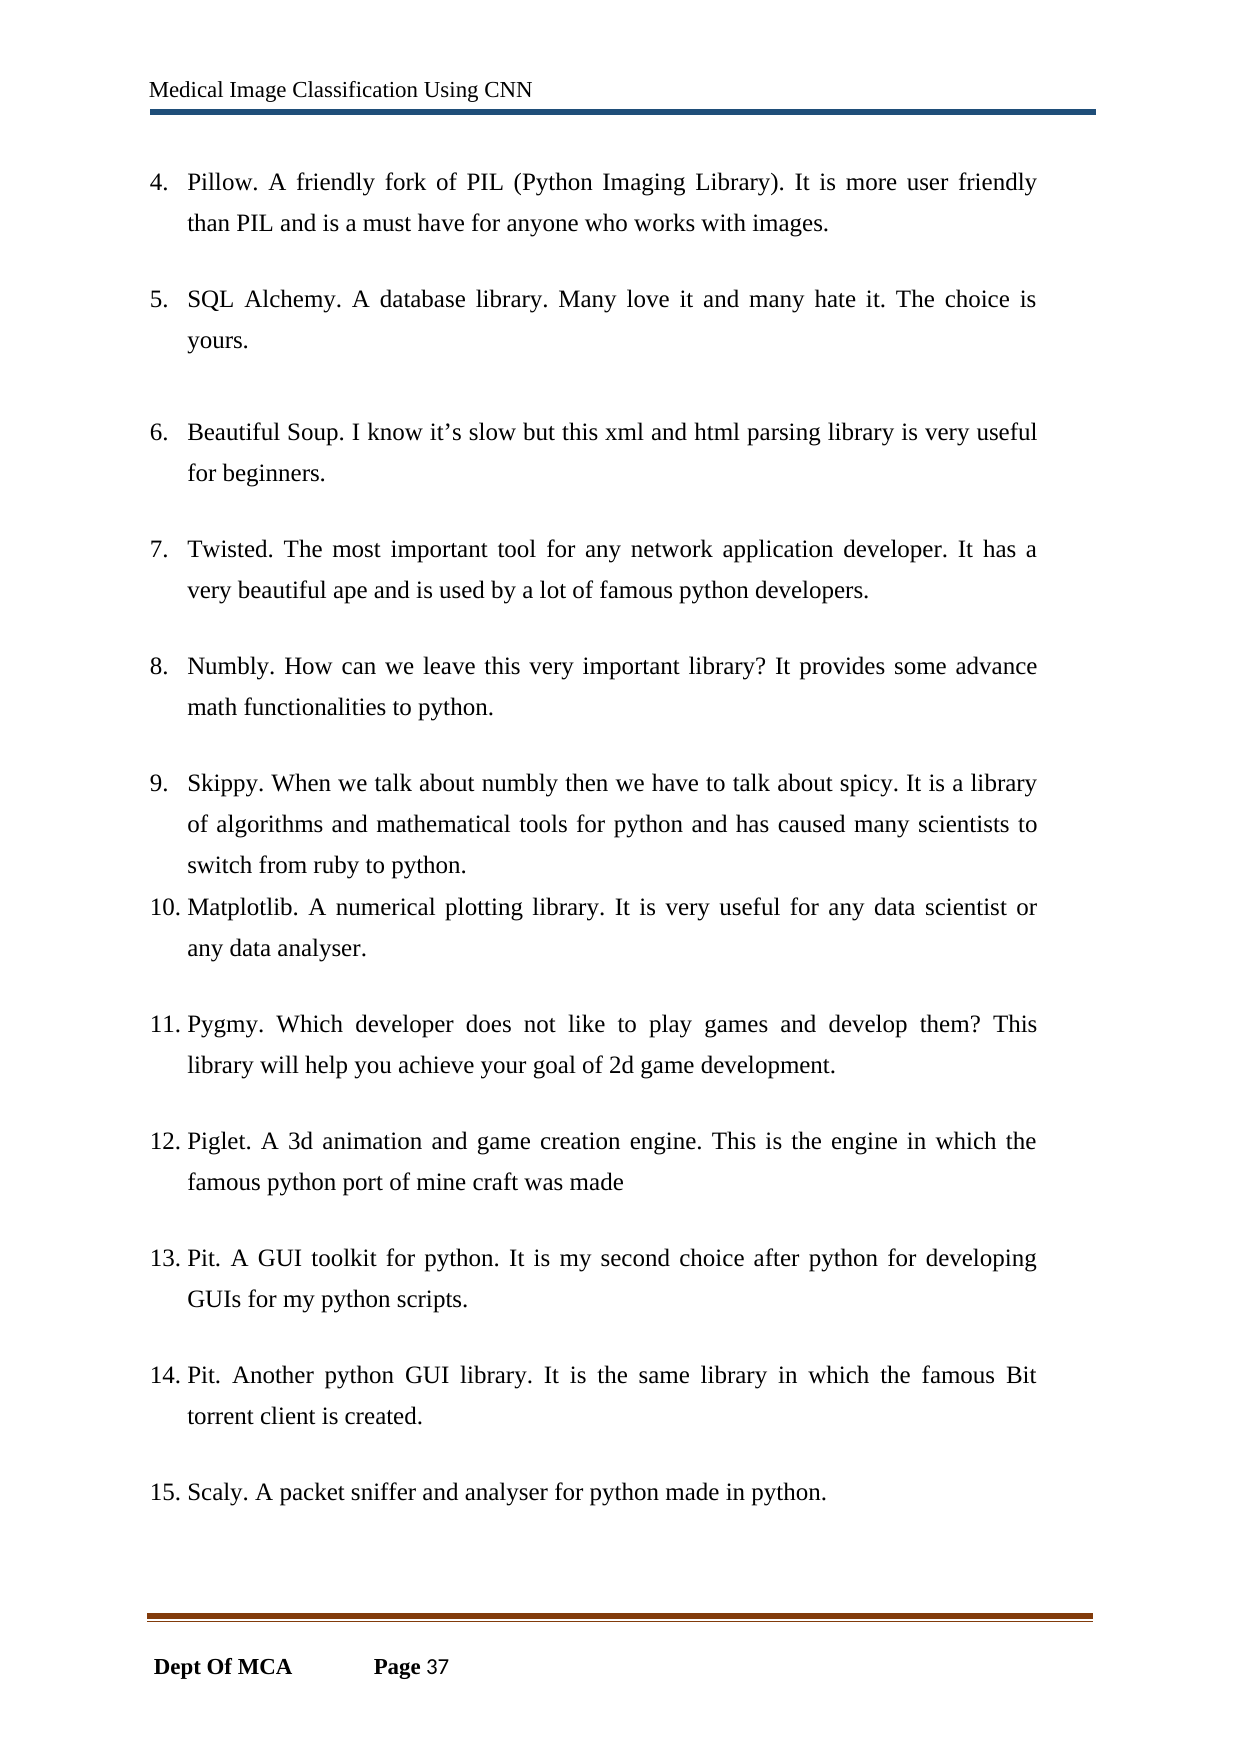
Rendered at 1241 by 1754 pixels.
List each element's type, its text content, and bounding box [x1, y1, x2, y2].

list SQL Alchemy. A database library. Many love it and many hate it. The choice is yours. [149, 284, 1038, 354]
list Pillow. A friendly fork of PIL (Python Imaging Library). It is more user friendly than PIL and is a must have for anyone who works with images. [149, 167, 1038, 237]
list Numbly. How can we leave this very important library? It provides some advance math functionalities to python. [149, 651, 1038, 721]
list Beautiful Soup. I know it’s slow but this xml and html parsing library is very useful for beginners. [149, 417, 1038, 487]
list Twisted. The most important tool for any network application developer. It has a very beautiful ape and is used by a lot of famous python developers. [149, 534, 1038, 604]
list Pit. Another python GUI library. It is the same library in which the famous Bit torrent client is created. [149, 1360, 1038, 1430]
list Pygmy. Which developer does not like to play games and develop them? This library will help you achieve your goal of 2d game development. [149, 1009, 1038, 1078]
list Piglet. A 3d animation and game creation engine. This is the engine in which the famous python port of mine craft was made [149, 1126, 1038, 1196]
list Skippy. When we talk about numbly then we have to talk about spicy. It is a library of algorithms and mathematical tools for python and has caused many scientists to switch from ruby to python. [149, 768, 1038, 879]
list Pit. A GUI toolkit for python. It is my second choice after python for developing GUIs for my python scripts. [149, 1243, 1038, 1313]
list Matplotlib. A numerical plotting library. It is very useful for any data scientist or any data analyser. [149, 892, 1038, 961]
list Scaly. A packet sniffer and analyser for python made in python. [149, 1477, 1038, 1506]
